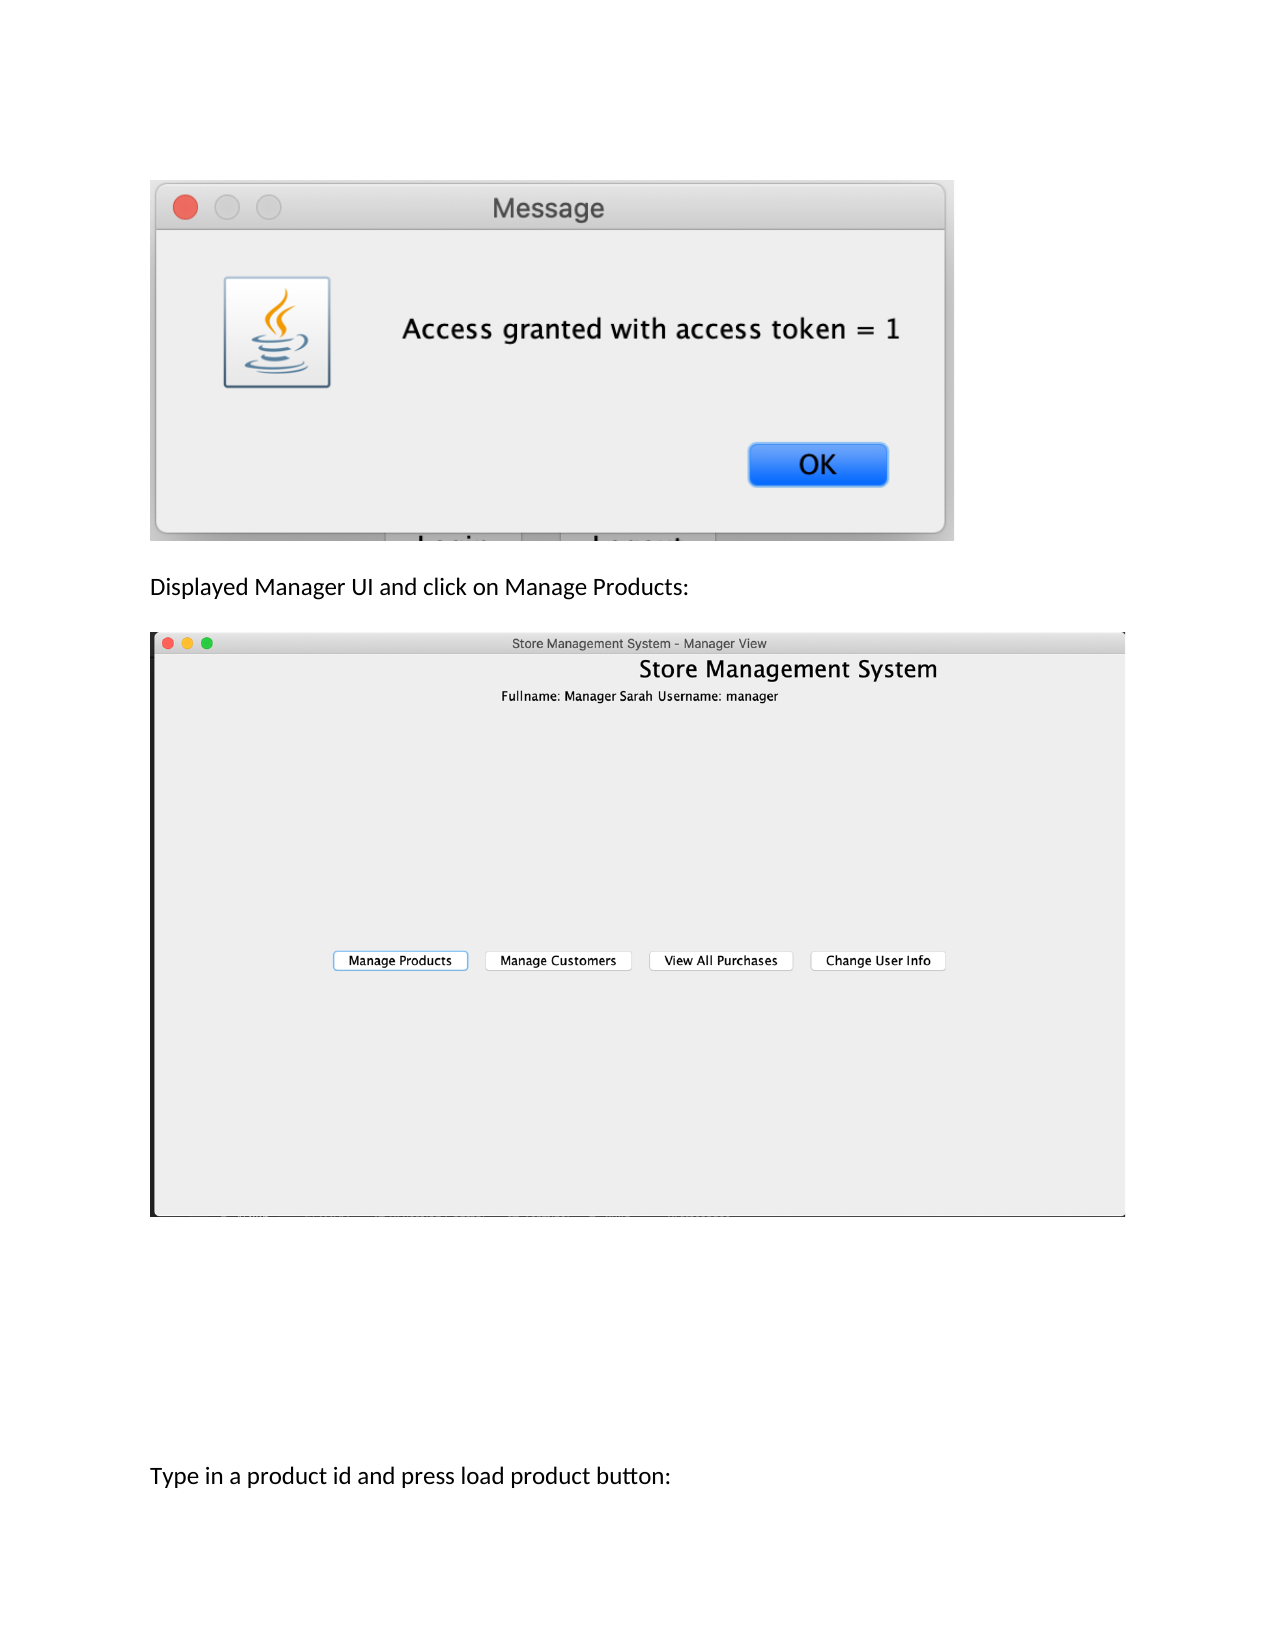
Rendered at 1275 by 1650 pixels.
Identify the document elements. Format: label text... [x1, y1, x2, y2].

text Displayed Manager UI and click on Manage Products: [150, 571, 1125, 602]
text Type in a product id and press load product button: [150, 1460, 1125, 1491]
picture [150, 632, 1125, 1217]
picture [150, 180, 955, 541]
